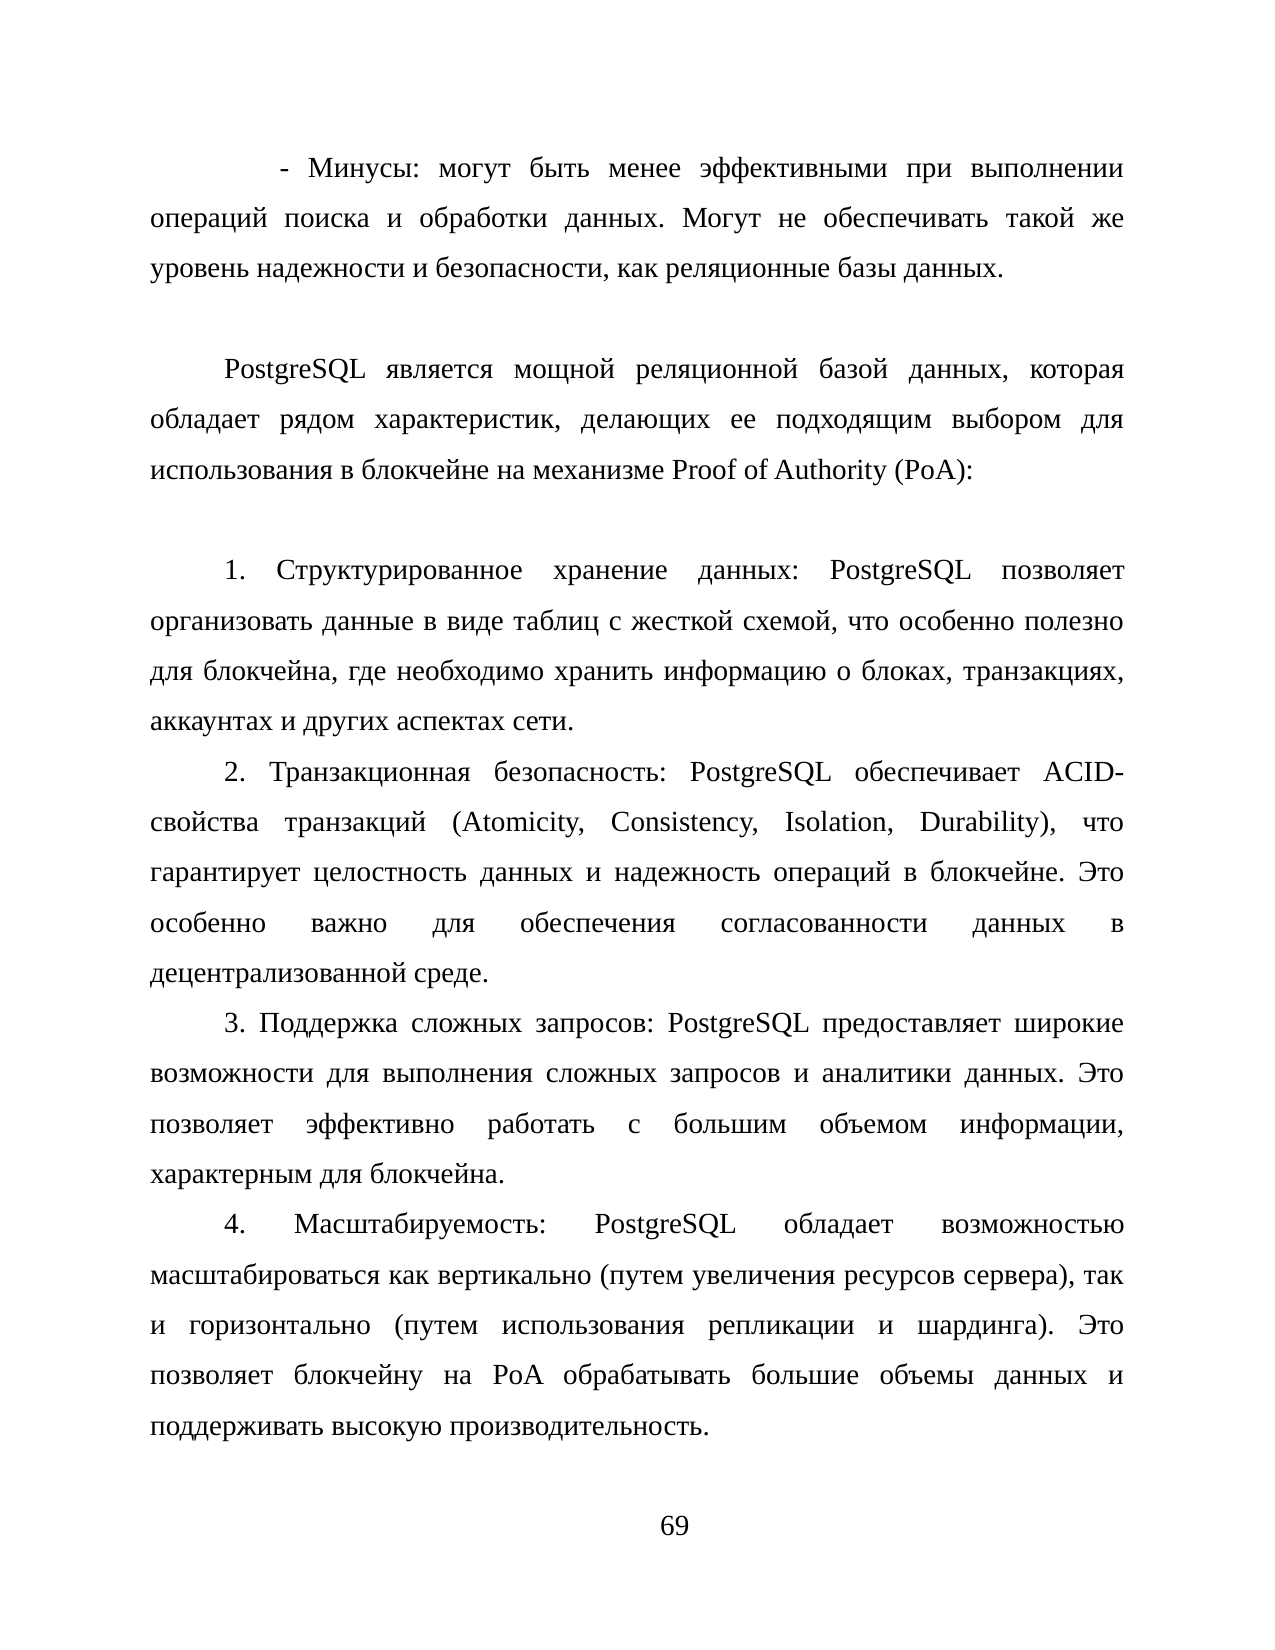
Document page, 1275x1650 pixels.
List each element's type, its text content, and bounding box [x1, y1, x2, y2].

text PostgreSQL является мощной реляционной базой данных, которая обладает рядом характеристик, делающих ее подходящим выбором для использования в блокчейне на механизме Proof of Authority (PoA): [150, 351, 1125, 485]
text 4. Масштабируемость: PostgreSQL обладает возможностью масштабироваться как вертикально (путем увеличения ресурсов сервера), так и горизонтально (путем использования репликации и шардинга). Это позволяет блокчейну на PoA обрабатывать большие объемы данных и поддерживать высокую производительность. [150, 1207, 1125, 1441]
text 3. Поддержка сложных запросов: PostgreSQL предоставляет широкие возможности для выполнения сложных запросов и аналитики данных. Это позволяет эффективно работать с большим объемом информации, характерным для блокчейна. [150, 1005, 1125, 1190]
text - Минусы: могут быть менее эффективными при выполнении операций поиска и обработки данных. Могут не обеспечивать такой же уровень надежности и безопасности, как реляционные базы данных. [150, 150, 1125, 284]
text 1. Структурированное хранение данных: PostgreSQL позволяет организовать данные в виде таблиц с жесткой схемой, что особенно полезно для блокчейна, где необходимо хранить информацию о блоках, транзакциях, аккаунтах и других аспектах сети. [150, 552, 1125, 737]
text 2. Транзакционная безопасность: PostgreSQL обеспечивает ACID-свойства транзакций (Atomicity, Consistency, Isolation, Durability), что гарантирует целостность данных и надежность операций в блокчейне. Это особенно важно для обеспечения согласованности данных в децентрализованной среде. [150, 754, 1125, 988]
